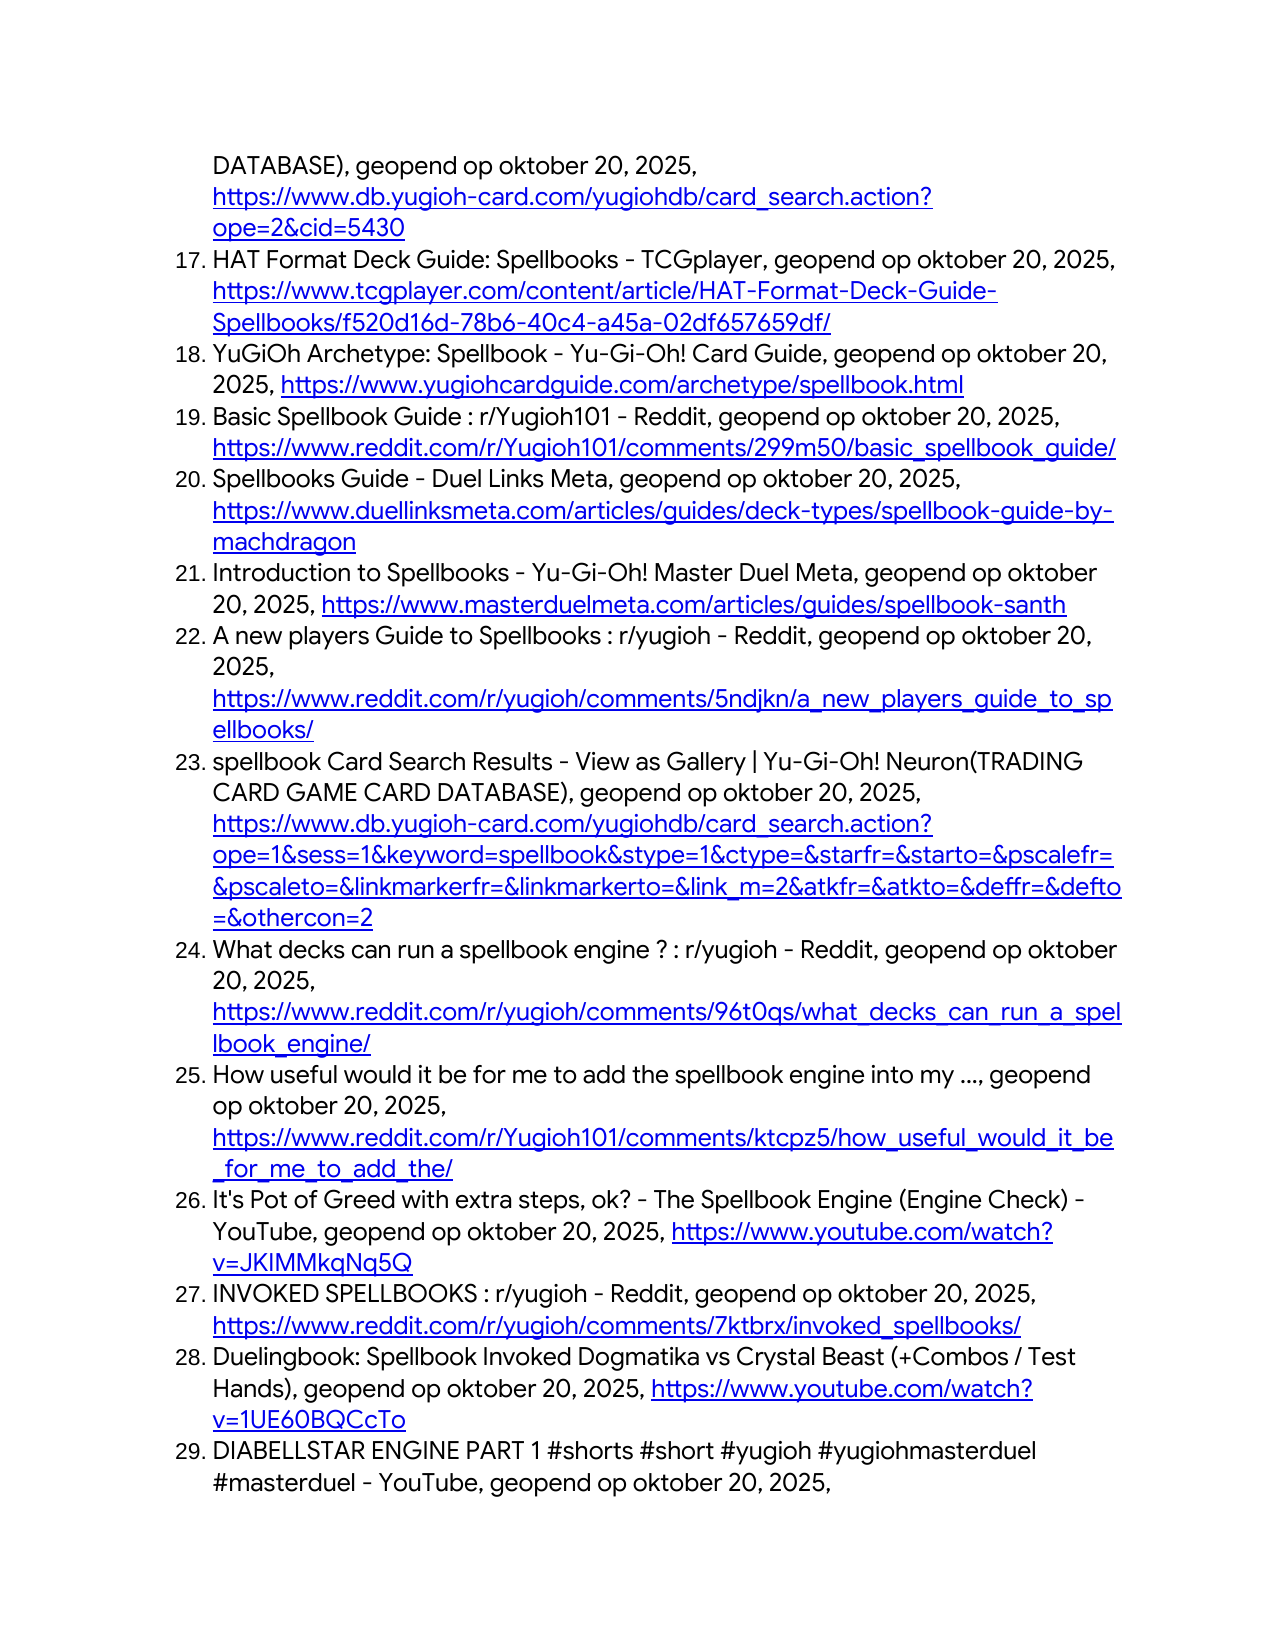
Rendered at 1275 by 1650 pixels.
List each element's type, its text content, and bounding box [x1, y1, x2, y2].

list INVOKED SPELLBOOKS : r/yugioh - Reddit, geopend op oktober 20, 2025, https://www.reddit.com/r/yugioh/comments/7ktbrx/invoked_spellbooks/ [175, 1279, 1125, 1341]
list Introduction to Spellbooks - Yu-Gi-Oh! Master Duel Meta, geopend op oktober 20, 2025, https://www.masterduelmeta.com/articles/guides/spellbook-santh [175, 558, 1125, 620]
list HAT Format Deck Guide: Spellbooks - TCGplayer, geopend op oktober 20, 2025, https://www.tcgplayer.com/content/article/HAT-Format-Deck-Guide-Spellbooks/f520d16d-78b6-40c4-a45a-02df657659df/ [175, 244, 1125, 338]
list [175, 150, 1125, 244]
list YuGiOh Archetype: Spellbook - Yu-Gi-Oh! Card Guide, geopend op oktober 20, 2025, https://www.yugiohcardguide.com/archetype/spellbook.html [175, 338, 1125, 401]
list Spellbooks Guide - Duel Links Meta, geopend op oktober 20, 2025, https://www.duellinksmeta.com/articles/guides/deck-types/spellbook-guide-by-machdragon [175, 463, 1125, 558]
list Duelingbook: Spellbook Invoked Dogmatika vs Crystal Beast (+Combos / Test Hands), geopend op oktober 20, 2025, https://www.youtube.com/watch?v=1UE60BQCcTo [175, 1341, 1125, 1436]
list What decks can run a spellbook engine ? : r/yugioh - Reddit, geopend op oktober 20, 2025, https://www.reddit.com/r/yugioh/comments/96t0qs/what_decks_can_run_a_spellbook_engine/ [175, 934, 1125, 1059]
list Basic Spellbook Guide : r/Yugioh101 - Reddit, geopend op oktober 20, 2025, https://www.reddit.com/r/Yugioh101/comments/299m50/basic_spellbook_guide/ [175, 401, 1125, 463]
list spellbook Card Search Results - View as Gallery | Yu-Gi-Oh! Neuron(TRADING CARD GAME CARD DATABASE), geopend op oktober 20, 2025, https://www.db.yugioh-card.com/yugiohdb/card_search.action?ope=1&sess=1&keyword=spellbook&stype=1&ctype=&starfr=&starto=&pscalefr=&pscaleto=&linkmarkerfr=&linkmarkerto=&link_m=2&atkfr=&atkto=&deffr=&defto=&othercon=2 [175, 746, 1125, 934]
list How useful would it be for me to add the spellbook engine into my ..., geopend op oktober 20, 2025, https://www.reddit.com/r/Yugioh101/comments/ktcpz5/how_useful_would_it_be_for_me_to_add_the/ [175, 1059, 1125, 1185]
list It's Pot of Greed with extra steps, ok? - The Spellbook Engine (Engine Check) - YouTube, geopend op oktober 20, 2025, https://www.youtube.com/watch?v=JKIMMkqNq5Q [175, 1185, 1125, 1279]
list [175, 1436, 1125, 1498]
list A new players Guide to Spellbooks : r/yugioh - Reddit, geopend op oktober 20, 2025, https://www.reddit.com/r/yugioh/comments/5ndjkn/a_new_players_guide_to_spellbooks/ [175, 620, 1125, 746]
